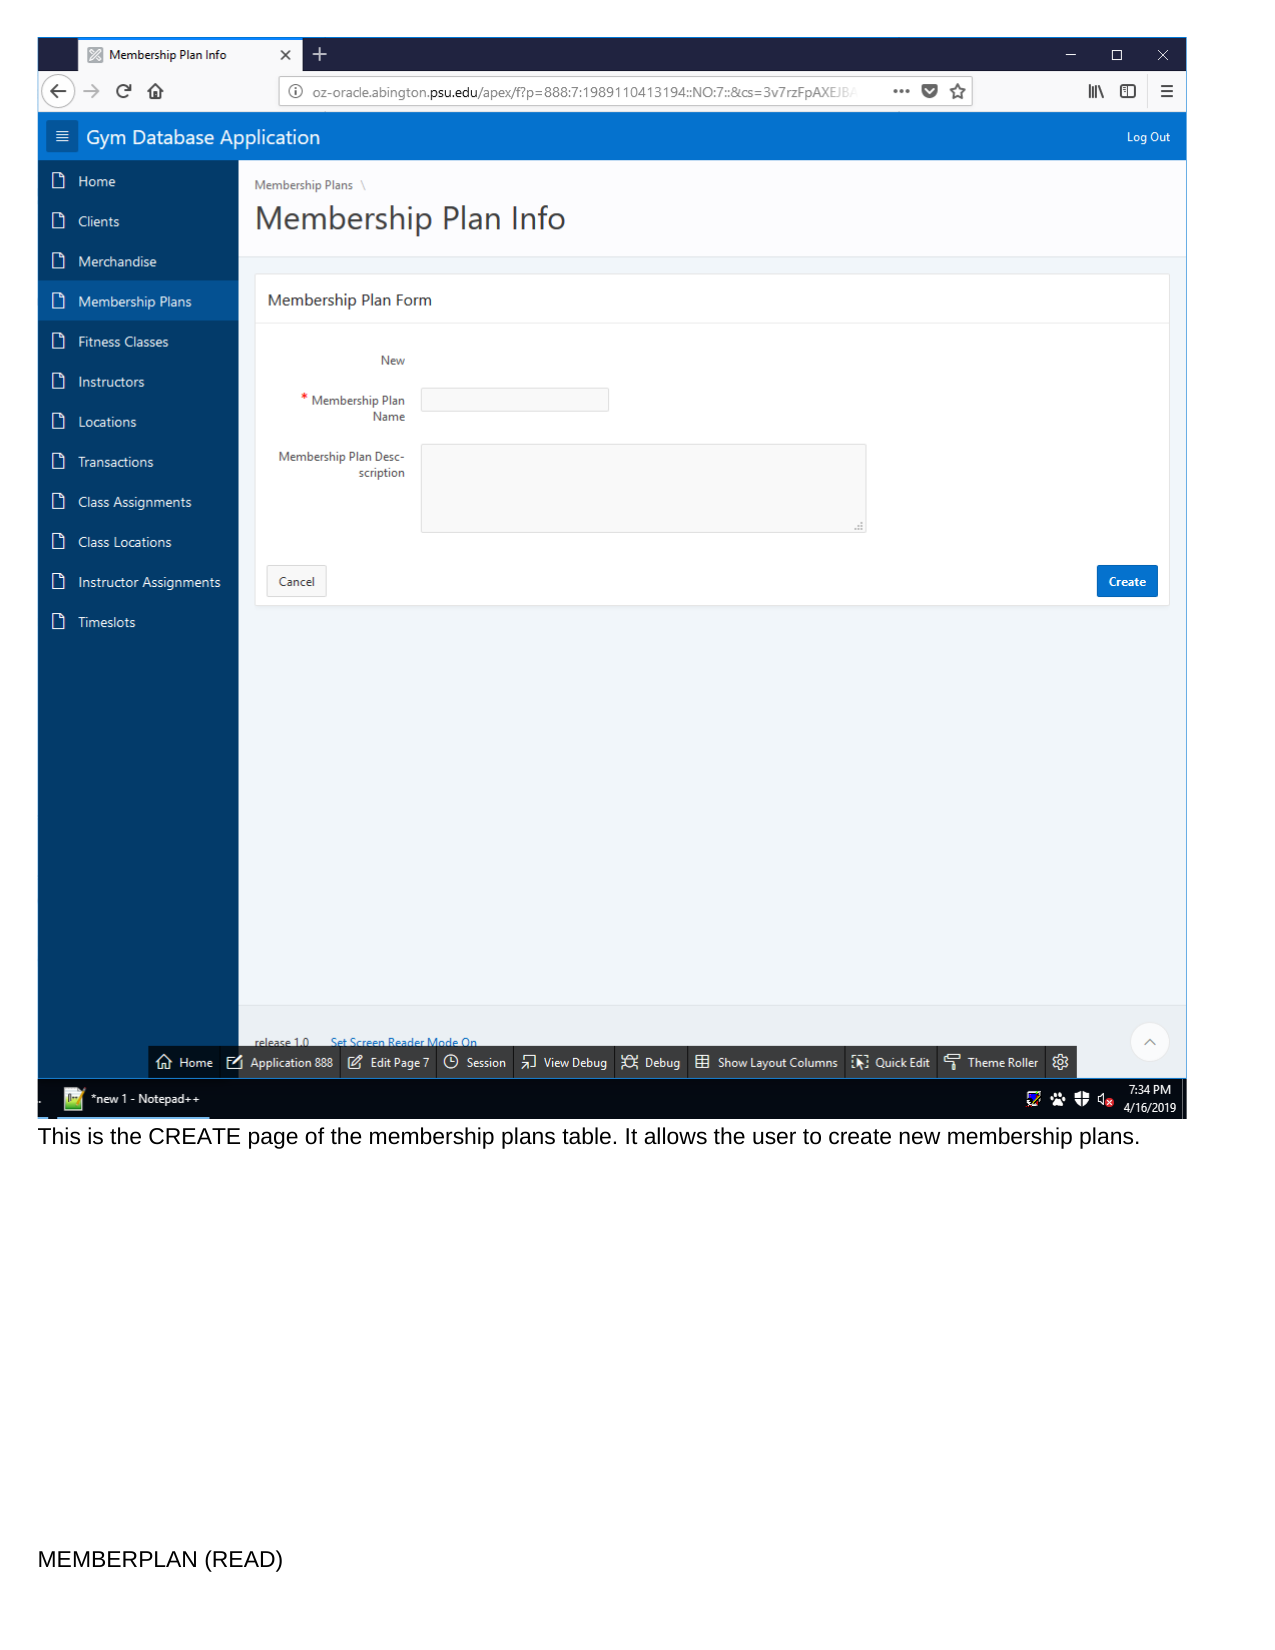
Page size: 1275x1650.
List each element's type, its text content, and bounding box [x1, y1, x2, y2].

picture [37, 37, 1187, 1119]
text MEMBERPLAN (READ) [37, 1546, 1237, 1572]
text This is the CREATE page of the membership plans table. It allows the user to create new membership plans. [37, 1123, 1237, 1149]
